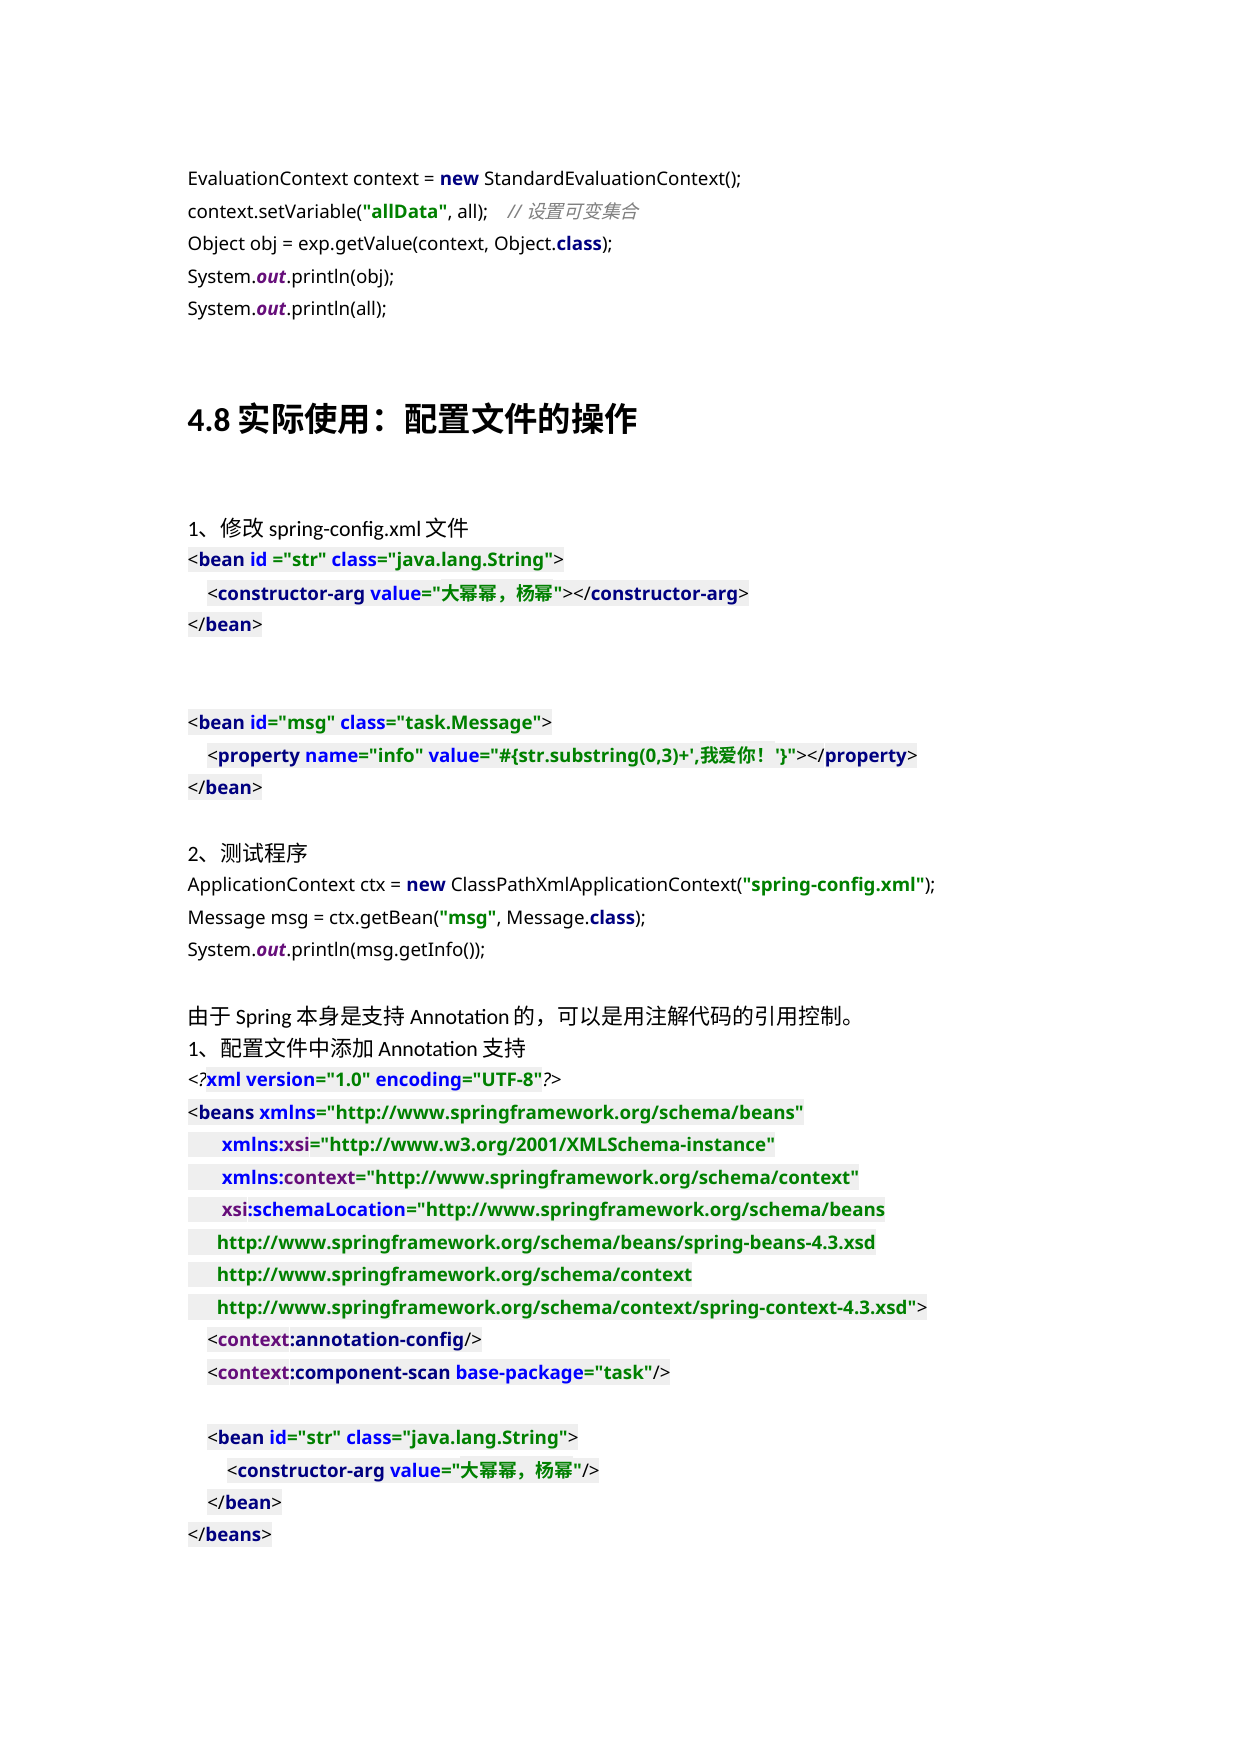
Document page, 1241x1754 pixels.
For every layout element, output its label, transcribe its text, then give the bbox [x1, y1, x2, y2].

subtitle 实际使用：配置文件的操作 [187, 384, 1053, 449]
text <bean id ="str" class="java.lang.String"> <constructor-arg value="大幂幂，杨幂"></constructor-arg> </bean> <bean id="msg" class="task.Message"> <property name="info" value="#{str.substring(0,3)+',我爱你！'}"></property> </bean> [187, 543, 1053, 803]
list 配置文件中添加Annotation支持 [187, 1031, 1053, 1063]
list 由于Spring本身是支持Annotation的，可以是用注解代码的引用控制。 [187, 998, 1053, 1031]
list 修改spring-config.xml文件 [187, 511, 1053, 543]
text ApplicationContext ctx = new ClassPathXmlApplicationContext("spring-config.xml"); Message msg = ctx.getBean("msg", Message.class); System.out.println(msg.getInfo()); [187, 868, 1053, 966]
list 测试程序 [187, 836, 1053, 868]
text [187, 162, 1053, 324]
text <?xml version="1.0" encoding="UTF-8"?> <beans xmlns="http://www.springframework.org/schema/beans" xmlns:xsi="http://www.w3.org/2001/XMLSchema-instance" xmlns:context="http://www.springframework.org/schema/context" xsi:schemaLocation="http://www.springframework.org/schema/beans http://www.springframework.org/schema/beans/spring-beans-4.3.xsd http://www.springframework.org/schema/context http://www.springframework.org/schema/context/spring-context-4.3.xsd"> <context:annotation-config/> <context:component-scan base-package="task"/> <bean id="str" class="java.lang.String"> <constructor-arg value="大幂幂，杨幂"/> </bean> </beans> [187, 1063, 1053, 1551]
